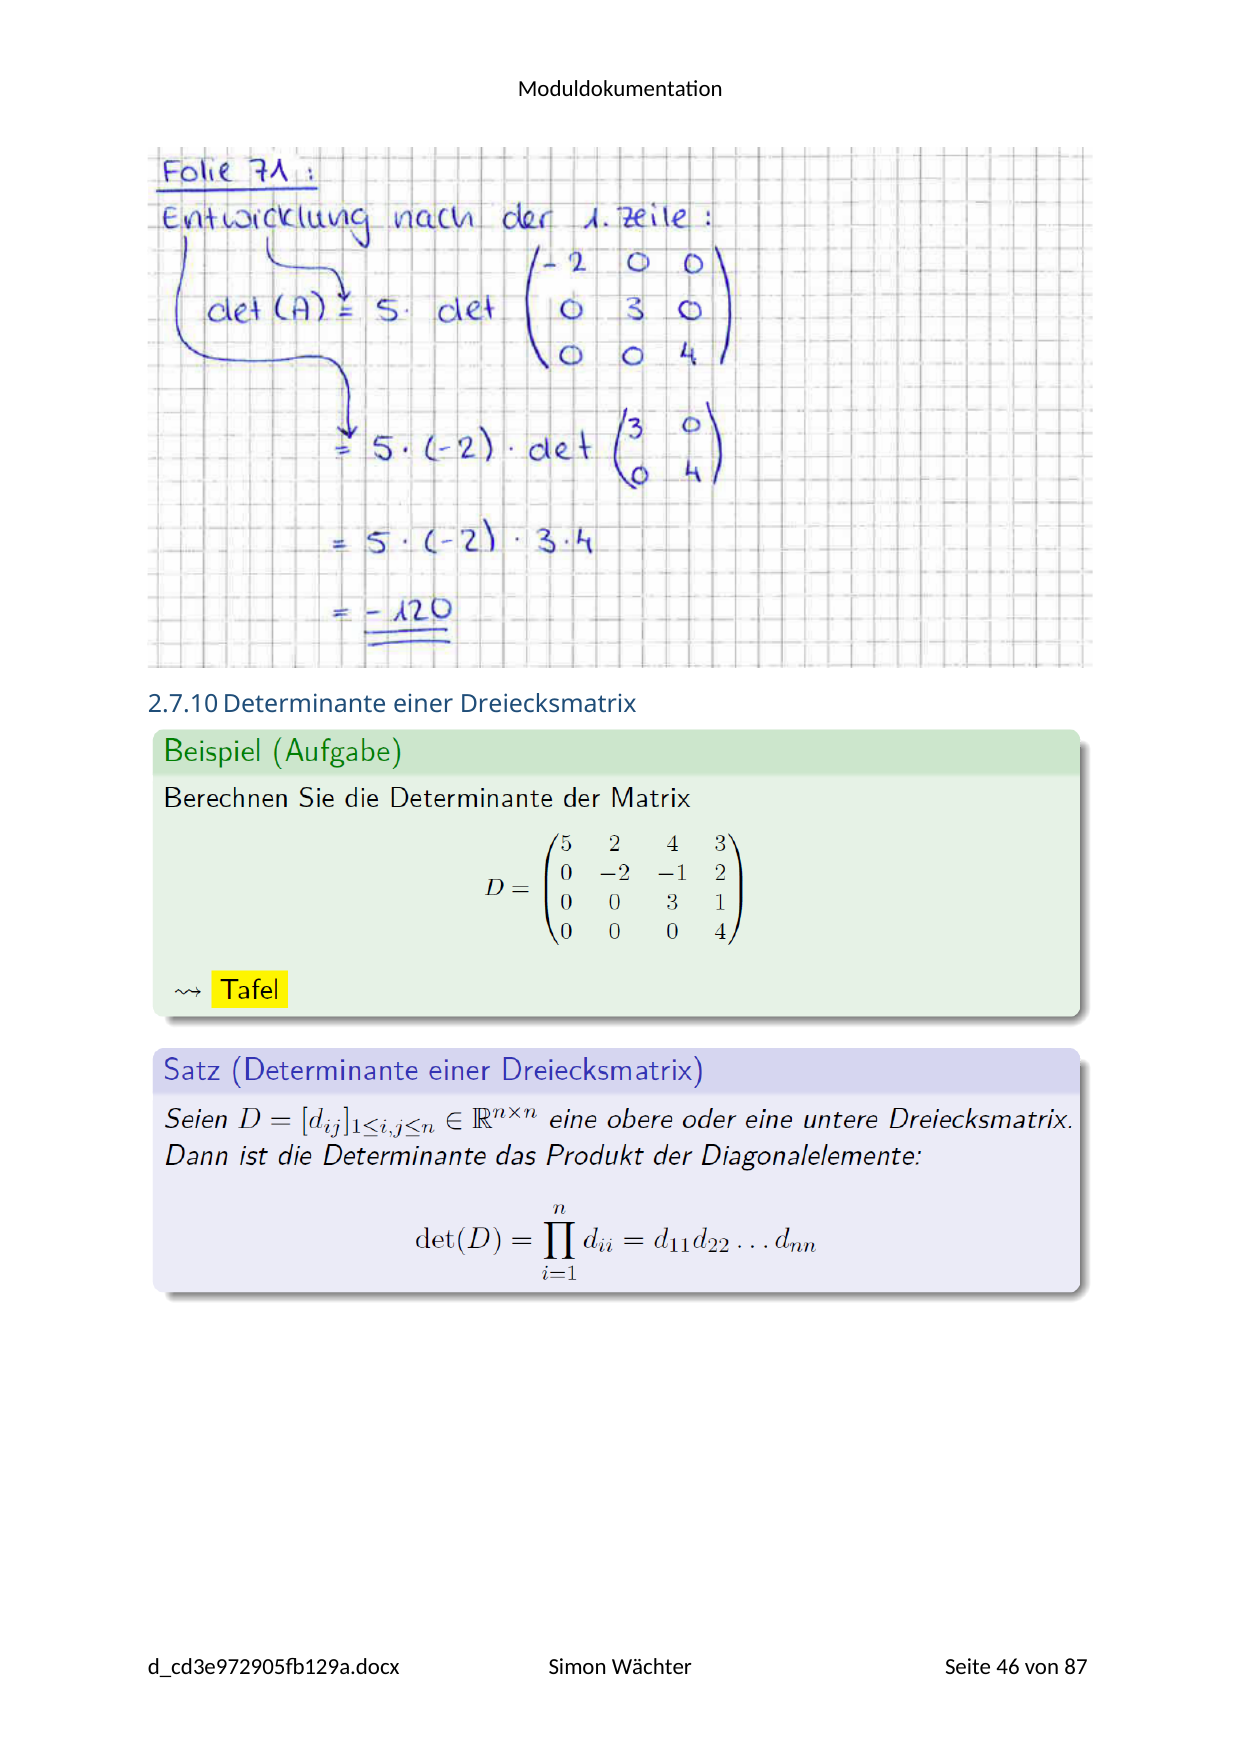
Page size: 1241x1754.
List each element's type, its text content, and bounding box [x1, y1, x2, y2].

picture [147, 147, 1093, 668]
picture [147, 722, 1093, 1308]
subtitle Determinante einer Dreiecksmatrix [148, 686, 1093, 720]
